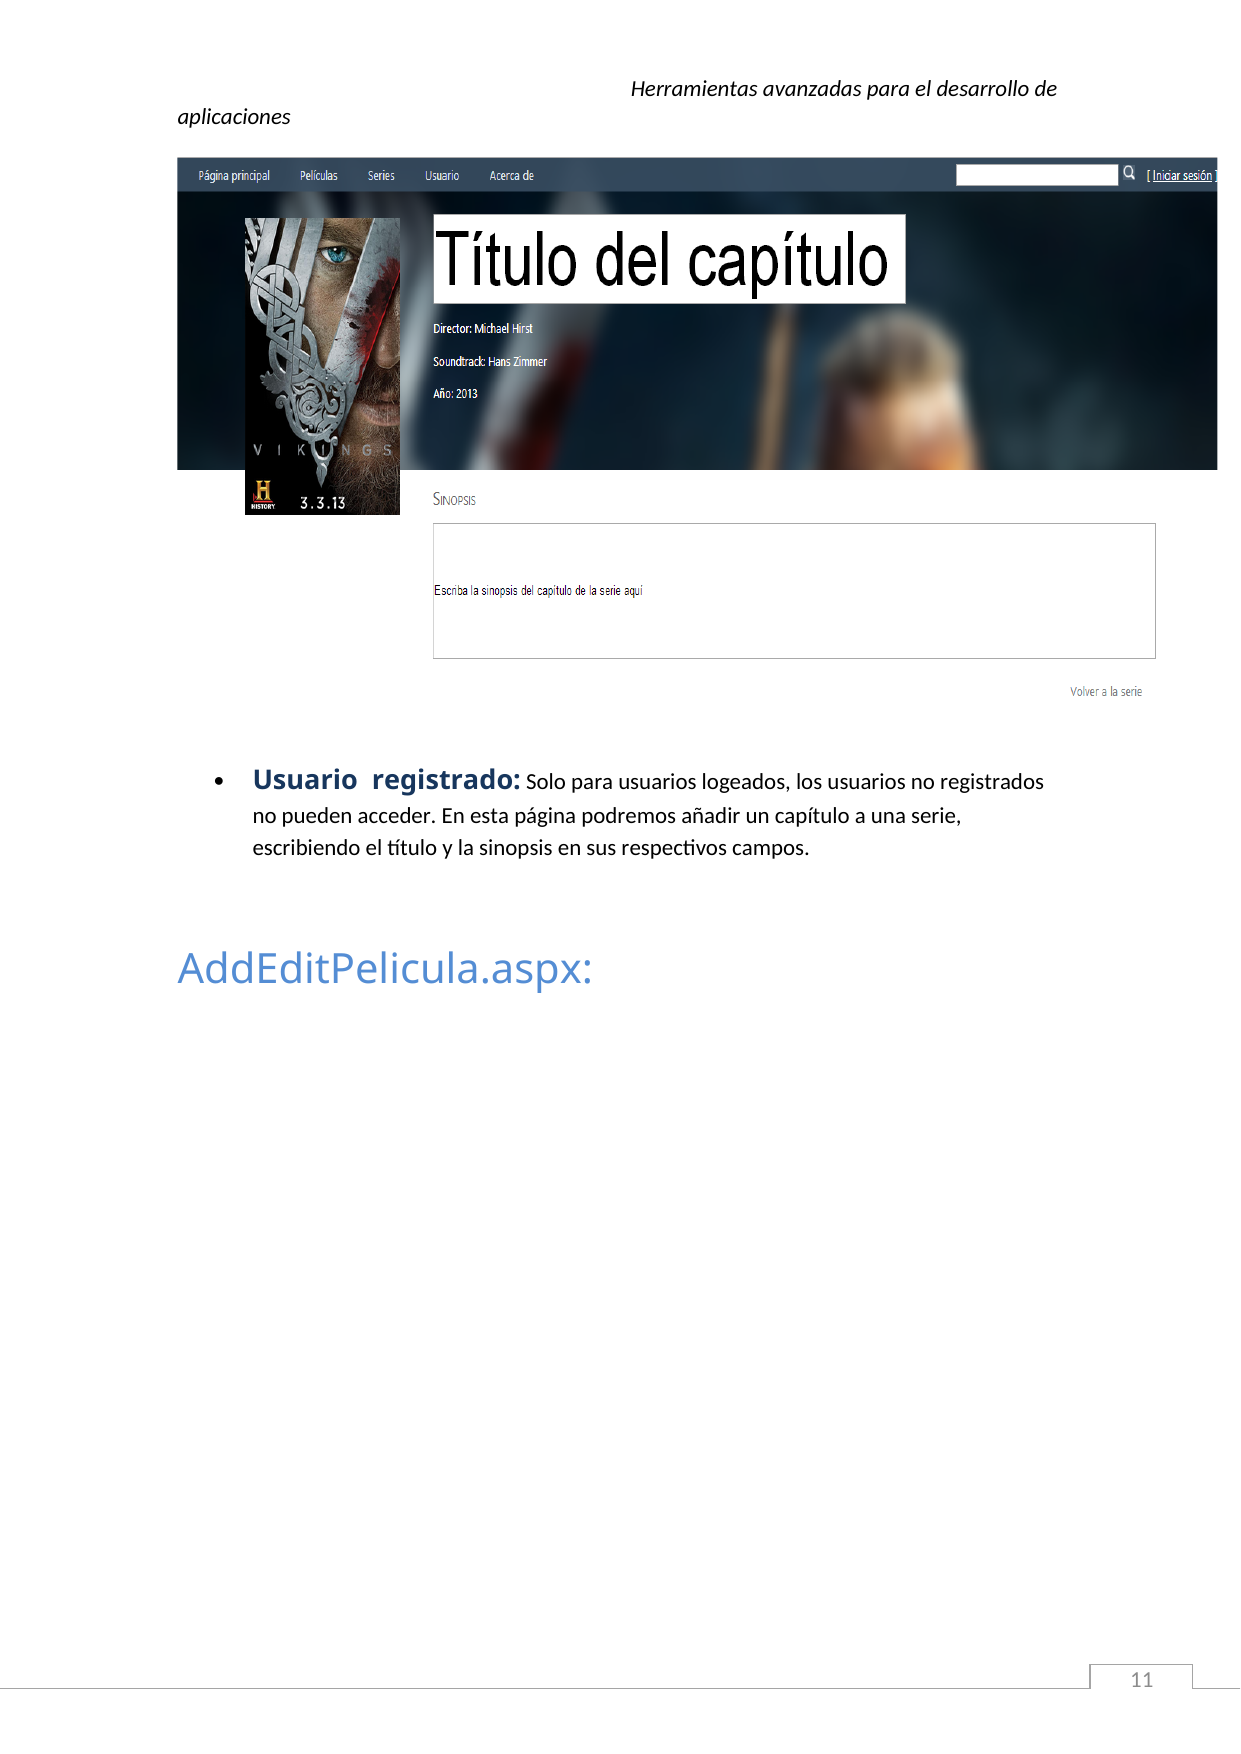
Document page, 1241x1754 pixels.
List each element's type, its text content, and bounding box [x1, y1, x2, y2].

picture [177, 157, 1218, 726]
text AddEditPelicula.aspx: [177, 939, 1063, 996]
list Usuario registrado: Solo para usuarios logeados, los usuarios no registrados no pueden acceder. En esta página podremos añadir un capítulo a una serie, escribiendo el título y la sinopsis en sus respectivos campos. [215, 760, 1063, 861]
